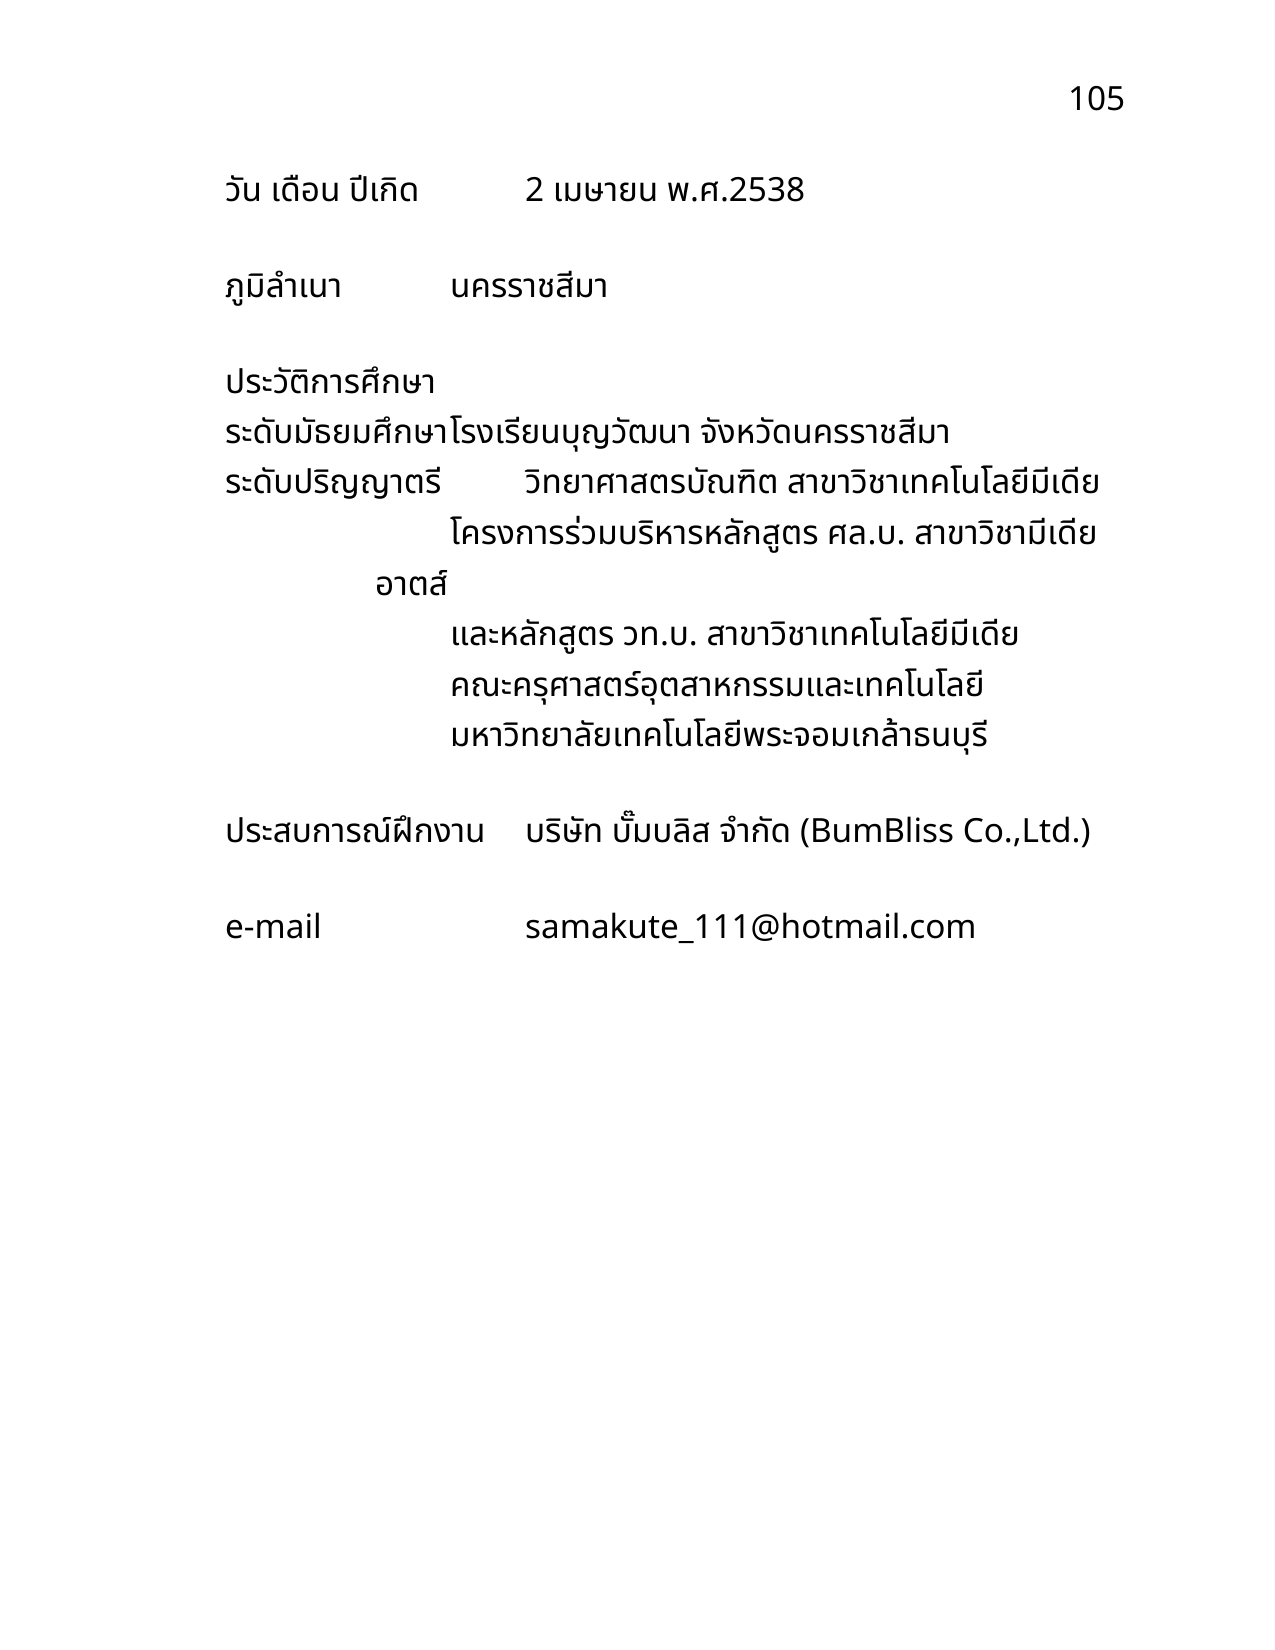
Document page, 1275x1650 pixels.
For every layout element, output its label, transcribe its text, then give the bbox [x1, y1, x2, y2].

text โครงการร่วมบริหารหลักสูตร ศล.บ. สาขาวิชามีเดียอาตส์ [375, 509, 1125, 610]
text วัน เดือน ปีเกิด 2 เมษายน พ.ศ.2538 [225, 166, 1125, 216]
text ภูมิลำเนา นครราชสีมา [225, 262, 1125, 312]
text ระดับมัธยมศึกษา โรงเรียนบุญวัฒนา จังหวัดนครราชสีมา [225, 408, 1125, 458]
text คณะครุศาสตร์อุตสาหกรรมและเทคโนโลยี [375, 661, 1125, 711]
text ประวัติการศึกษา [225, 358, 1125, 408]
text และหลักสูตร วท.บ. สาขาวิชาเทคโนโลยีมีเดีย [375, 610, 1125, 661]
text มหาวิทยาลัยเทคโนโลยีพระจอมเกล้าธนบุรี [375, 711, 1125, 761]
text e-mail samakute_111@hotmail.com [225, 903, 1125, 948]
text ระดับปริญญาตรี วิทยาศาสตรบัณฑิต สาขาวิชาเทคโนโลยีมีเดีย [225, 458, 1125, 509]
text ประสบการณ์ฝึกงาน บริษัท บั๊มบลิส จำกัด (BumBliss Co.,Ltd.) [225, 807, 1125, 857]
